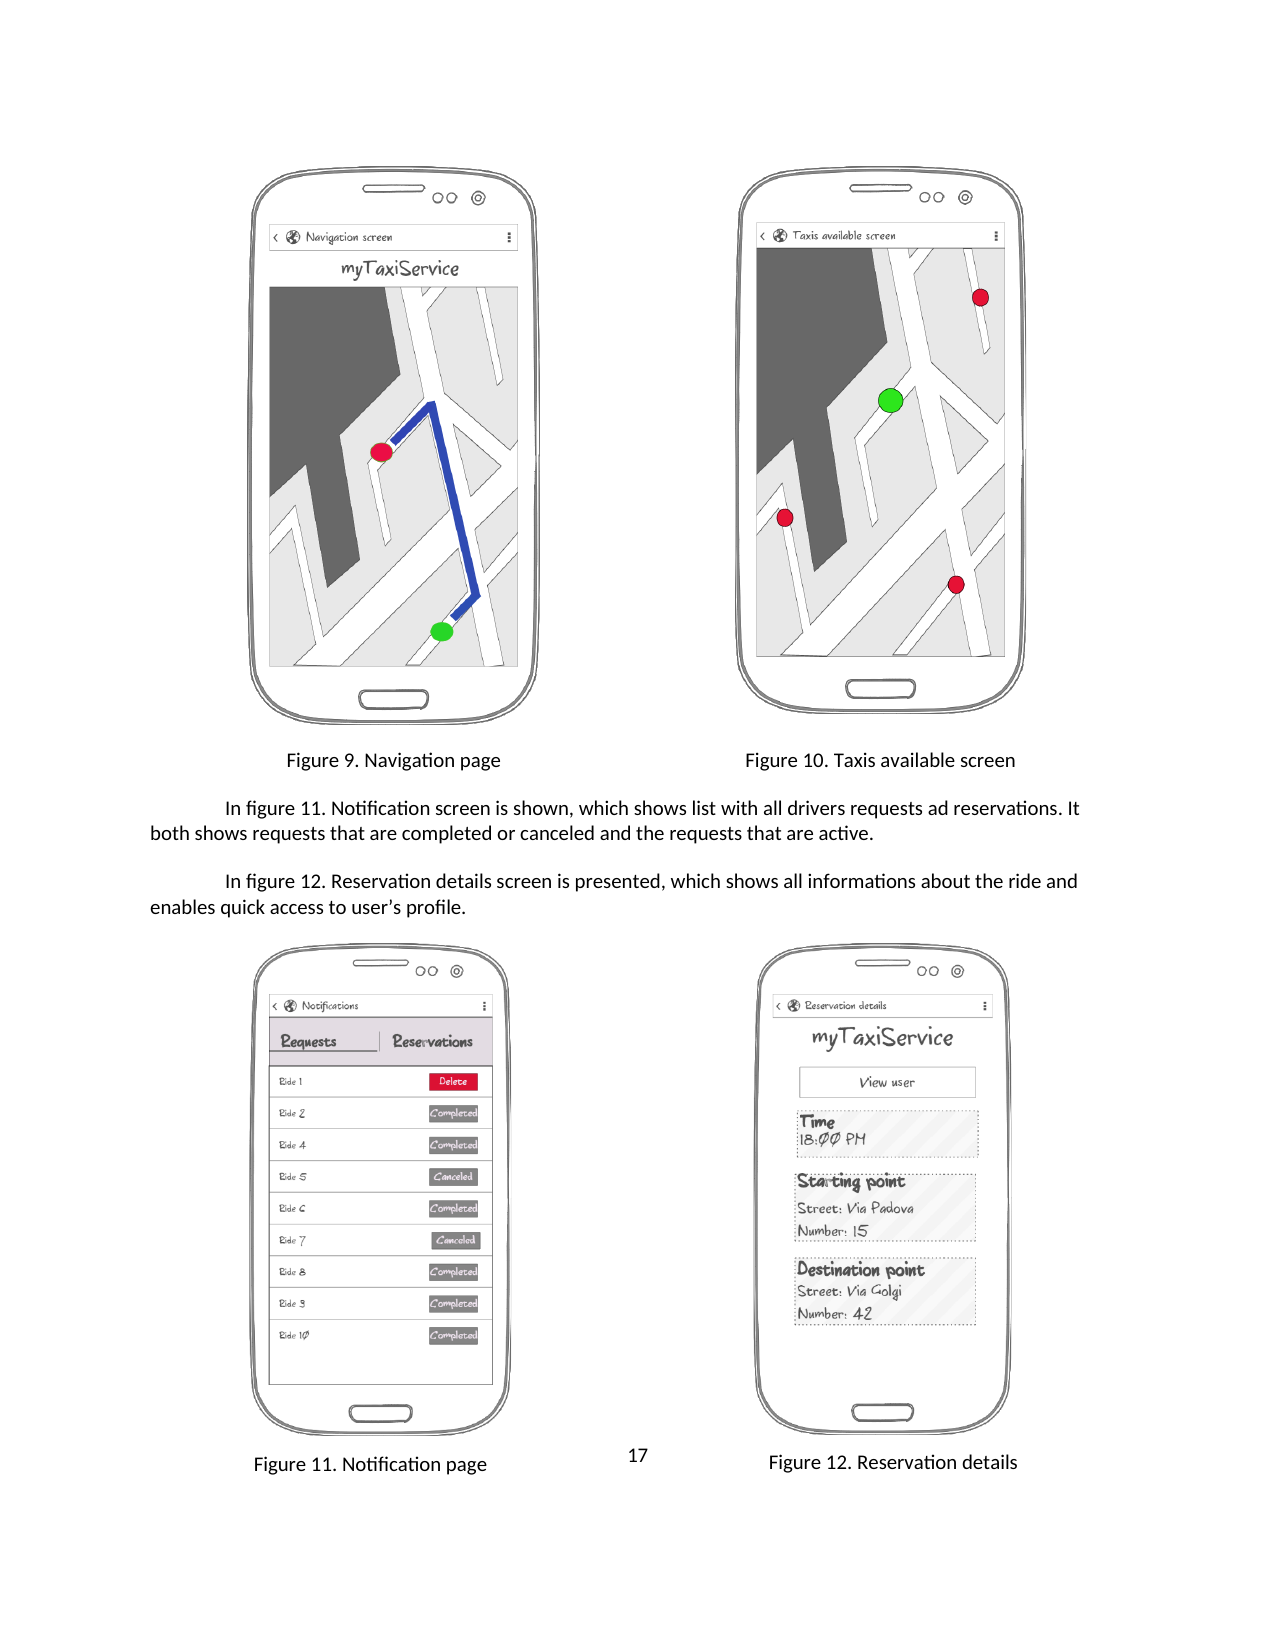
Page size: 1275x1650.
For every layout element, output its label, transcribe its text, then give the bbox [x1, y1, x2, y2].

text In figure 11. Notification screen is shown, which shows list with all drivers requests ad reservations. It both shows requests that are completed or canceled and the requests that are active. [150, 795, 1125, 846]
table_header [150, 142, 637, 747]
table_cell Figure 10. Taxis available screen [637, 747, 1124, 795]
picture [735, 166, 1027, 714]
picture [753, 943, 1012, 1435]
picture [249, 943, 512, 1436]
table_cell Figure 9. Navigation page [150, 747, 637, 795]
table_header [637, 142, 1124, 747]
picture [247, 166, 540, 725]
text In figure 12. Reservation details screen is presented, which shows all informations about the ride and enables quick access to user’s profile. [150, 868, 1125, 919]
